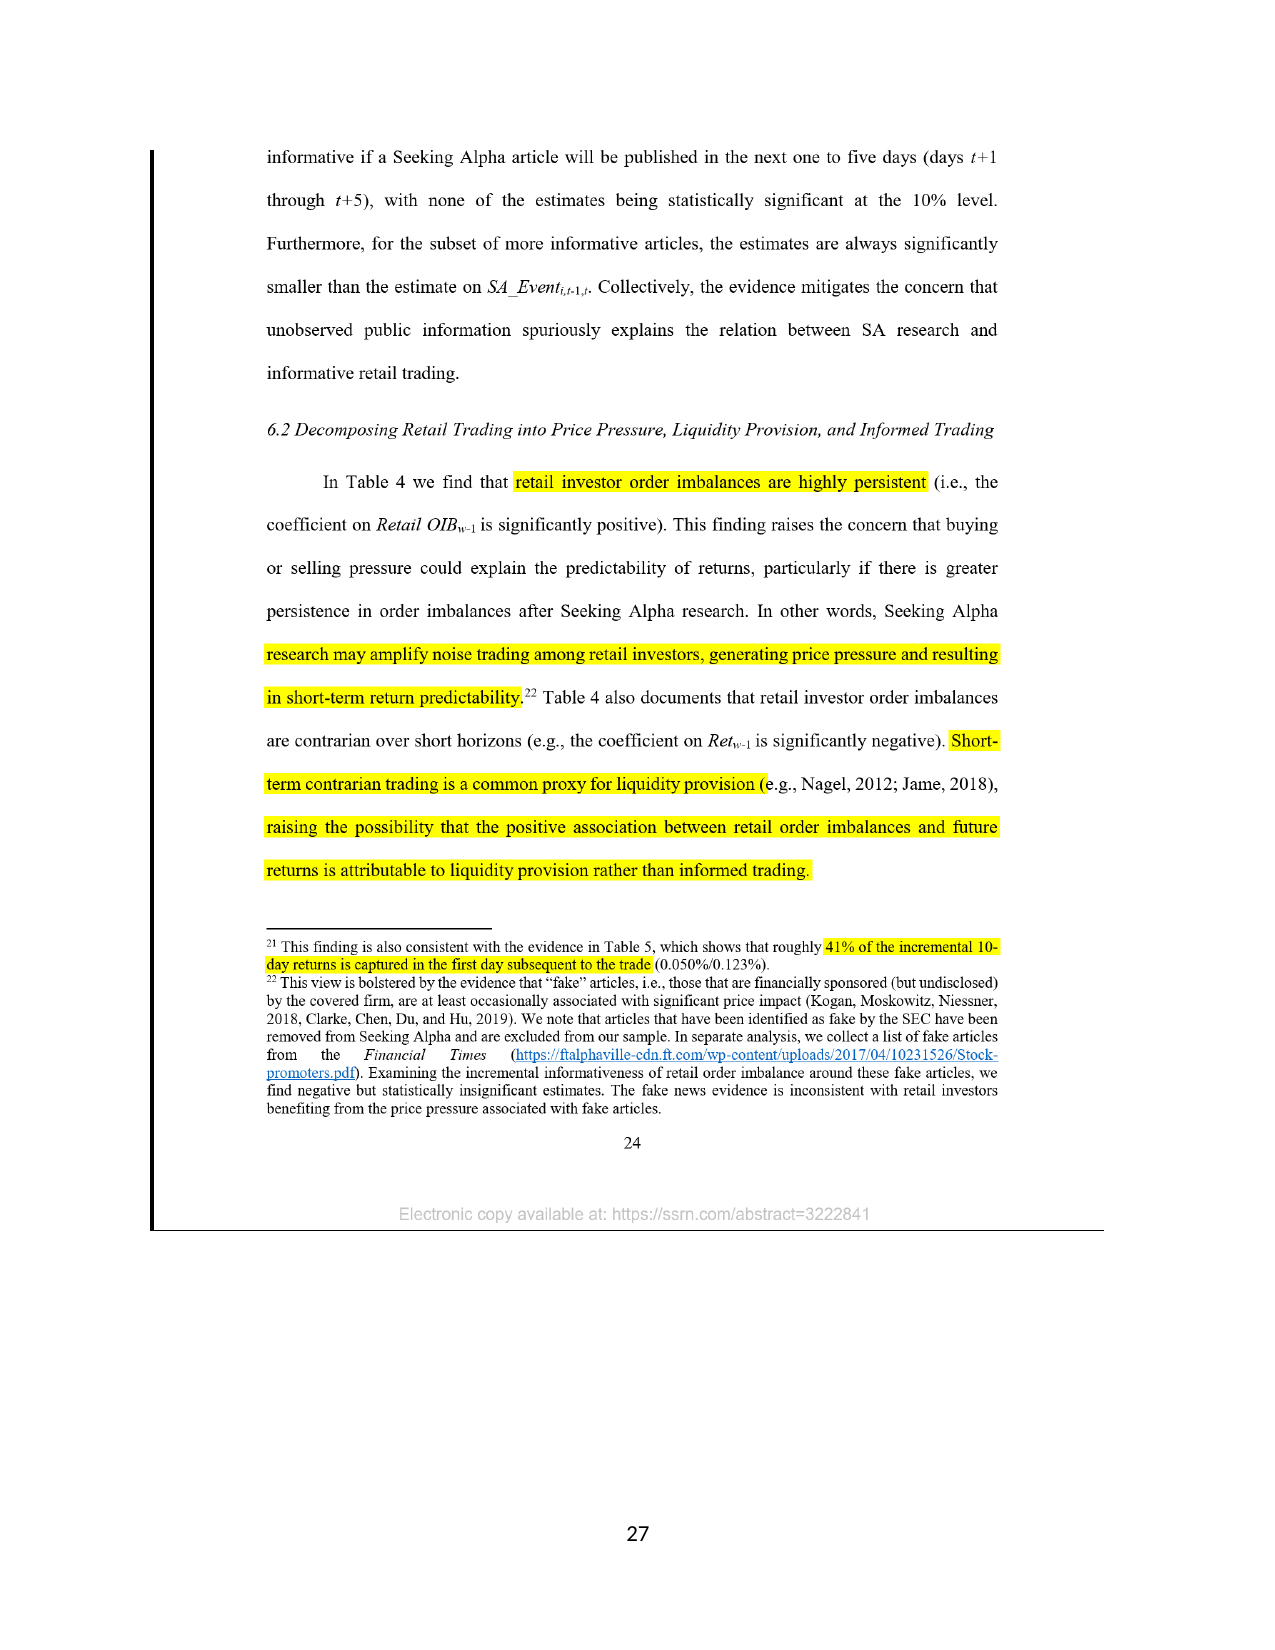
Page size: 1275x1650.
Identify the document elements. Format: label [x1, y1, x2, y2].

picture [150, 150, 1104, 1231]
